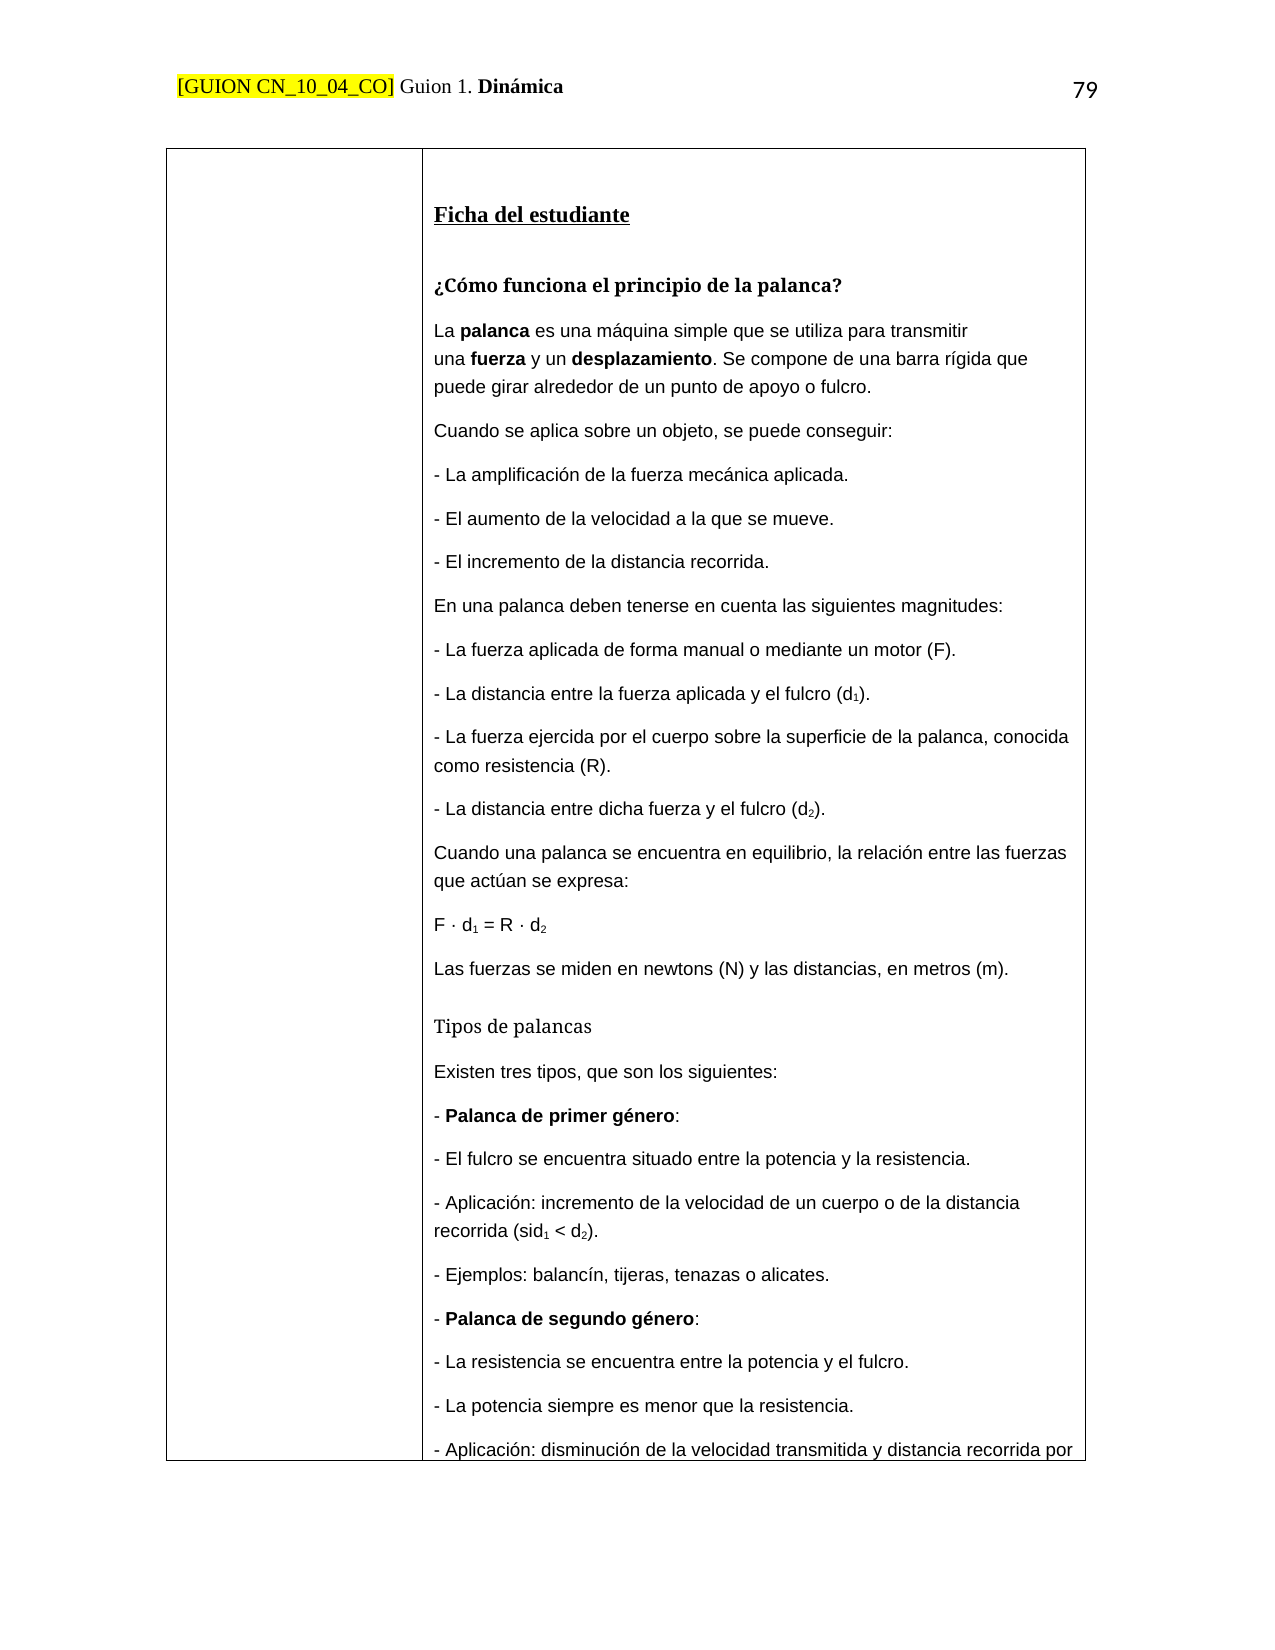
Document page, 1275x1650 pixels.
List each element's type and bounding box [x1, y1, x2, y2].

table_cell [167, 149, 422, 1460]
table_cell [423, 149, 1085, 1460]
